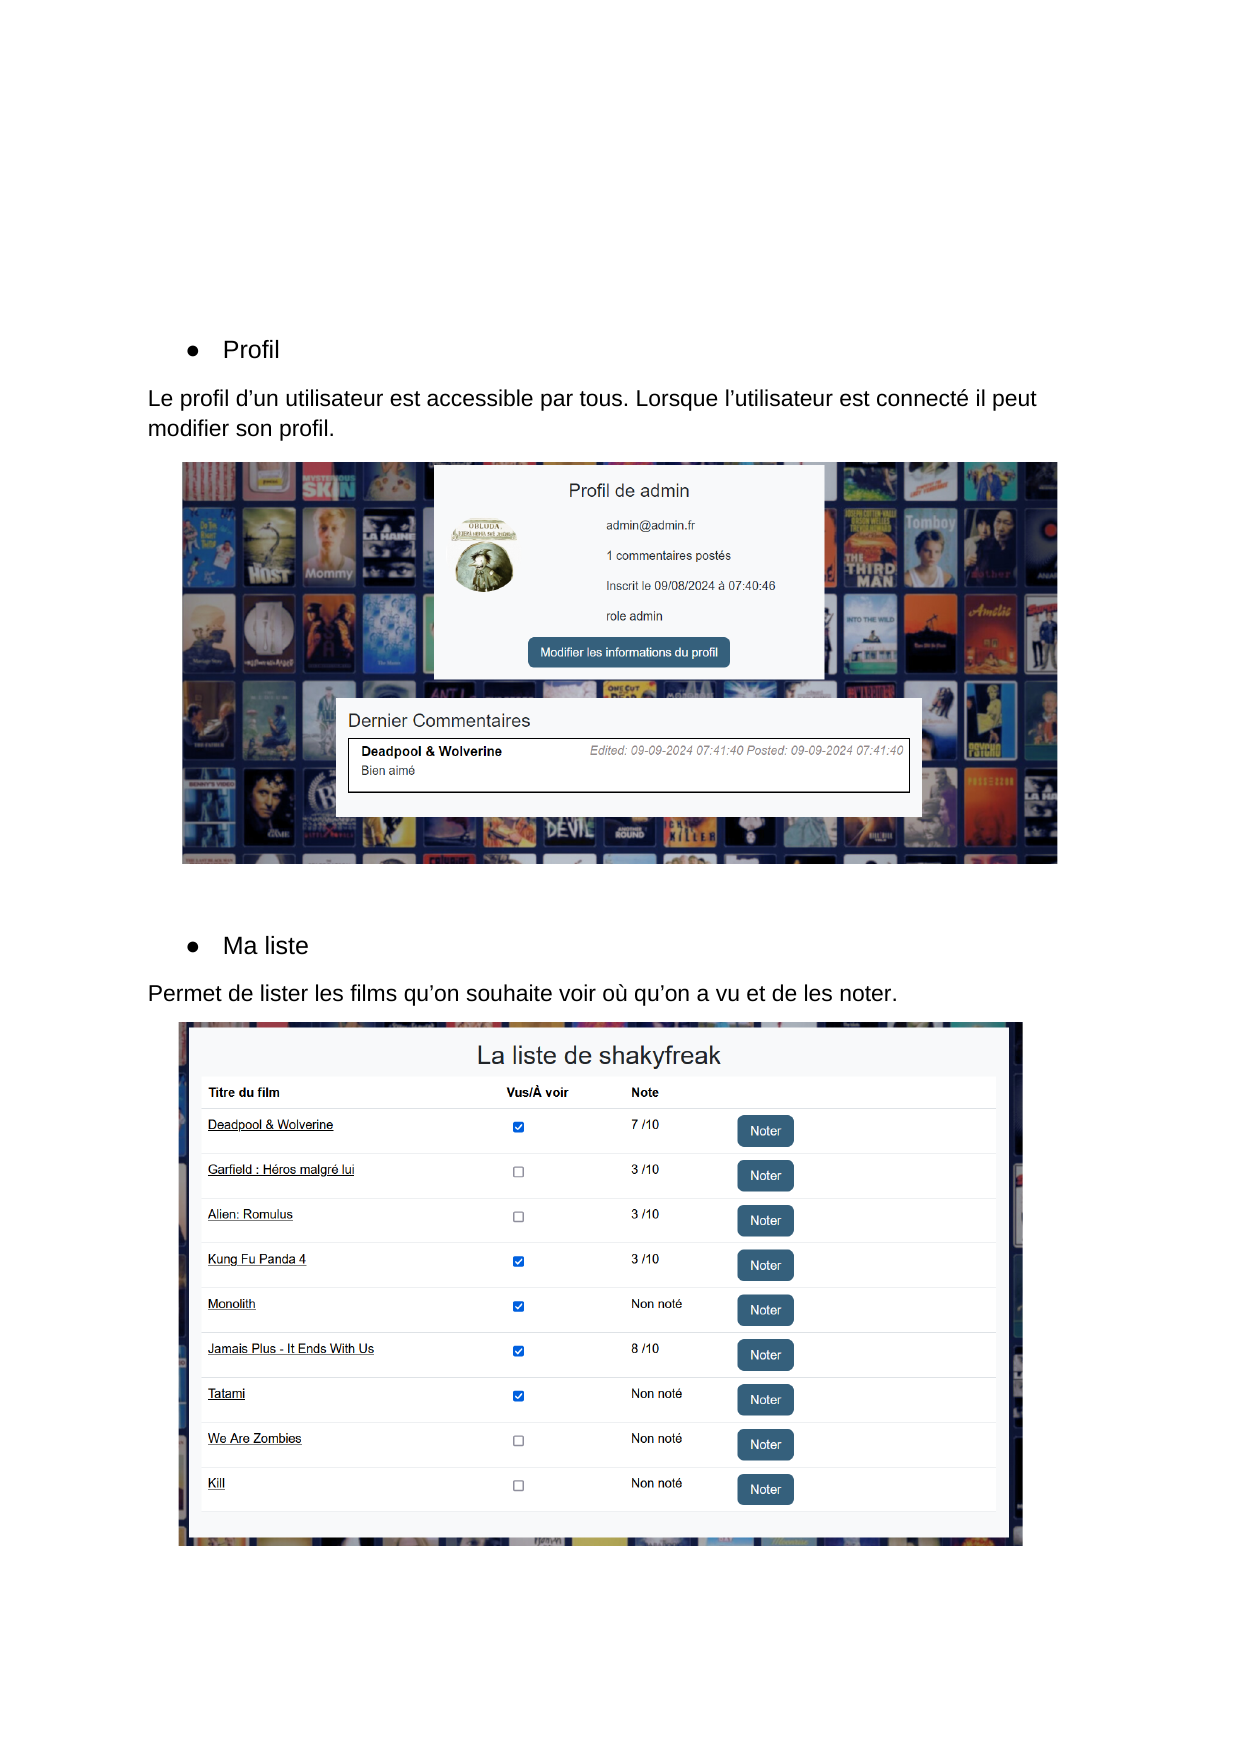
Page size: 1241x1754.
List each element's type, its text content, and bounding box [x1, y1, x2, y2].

text Le profil d’un utilisateur est accessible par tous. Lorsque l’utilisateur est connecté il peut modifier son profil. [148, 385, 1093, 441]
list Ma liste [185, 931, 1093, 959]
list Profil [185, 335, 1093, 364]
picture [178, 1022, 1023, 1546]
picture [182, 462, 1058, 864]
text Permet de lister les films qu’on souhaite voir où qu’on a vu et de les noter. [148, 980, 1093, 1007]
